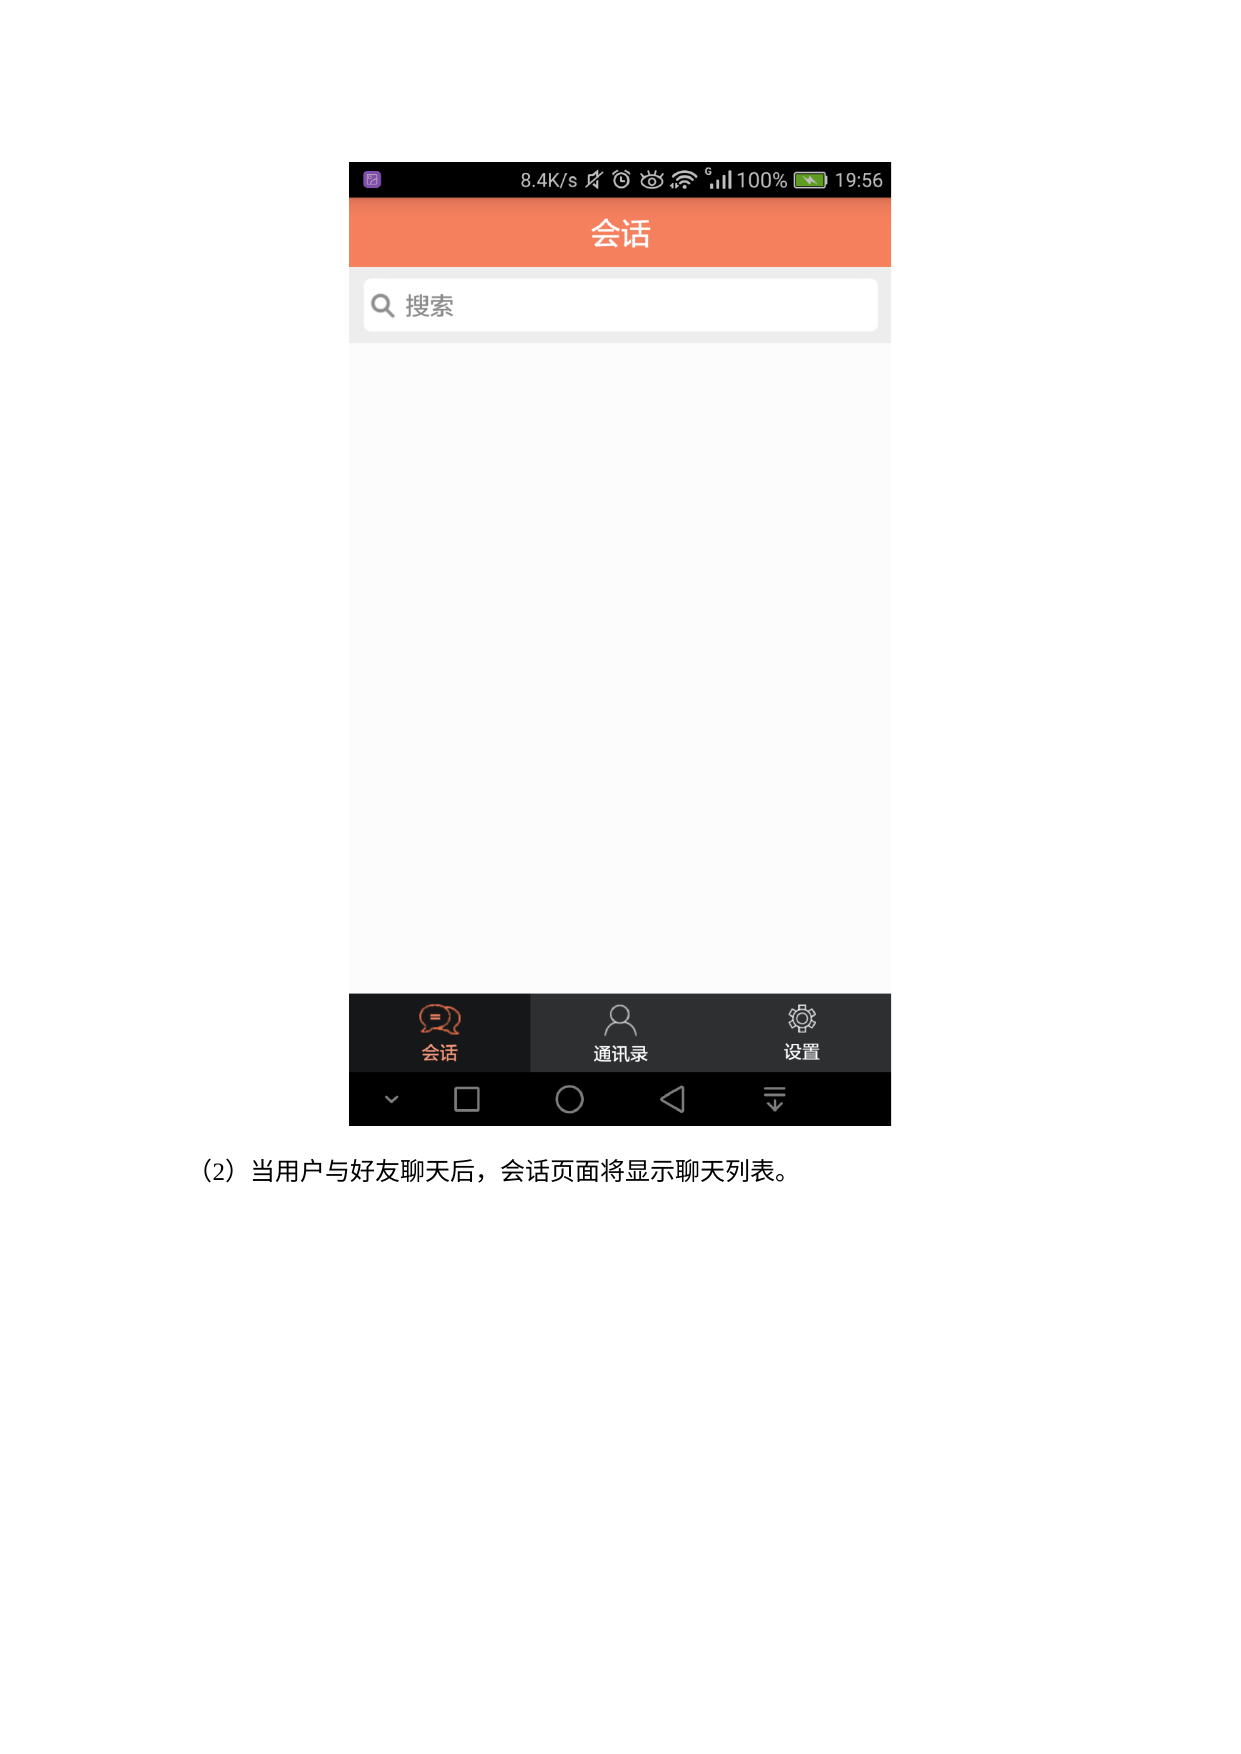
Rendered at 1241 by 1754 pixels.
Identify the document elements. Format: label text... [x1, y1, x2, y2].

text （2）当用户与好友聊天后，会话页面将显示聊天列表。 [187, 1137, 1053, 1202]
picture [349, 162, 892, 1126]
